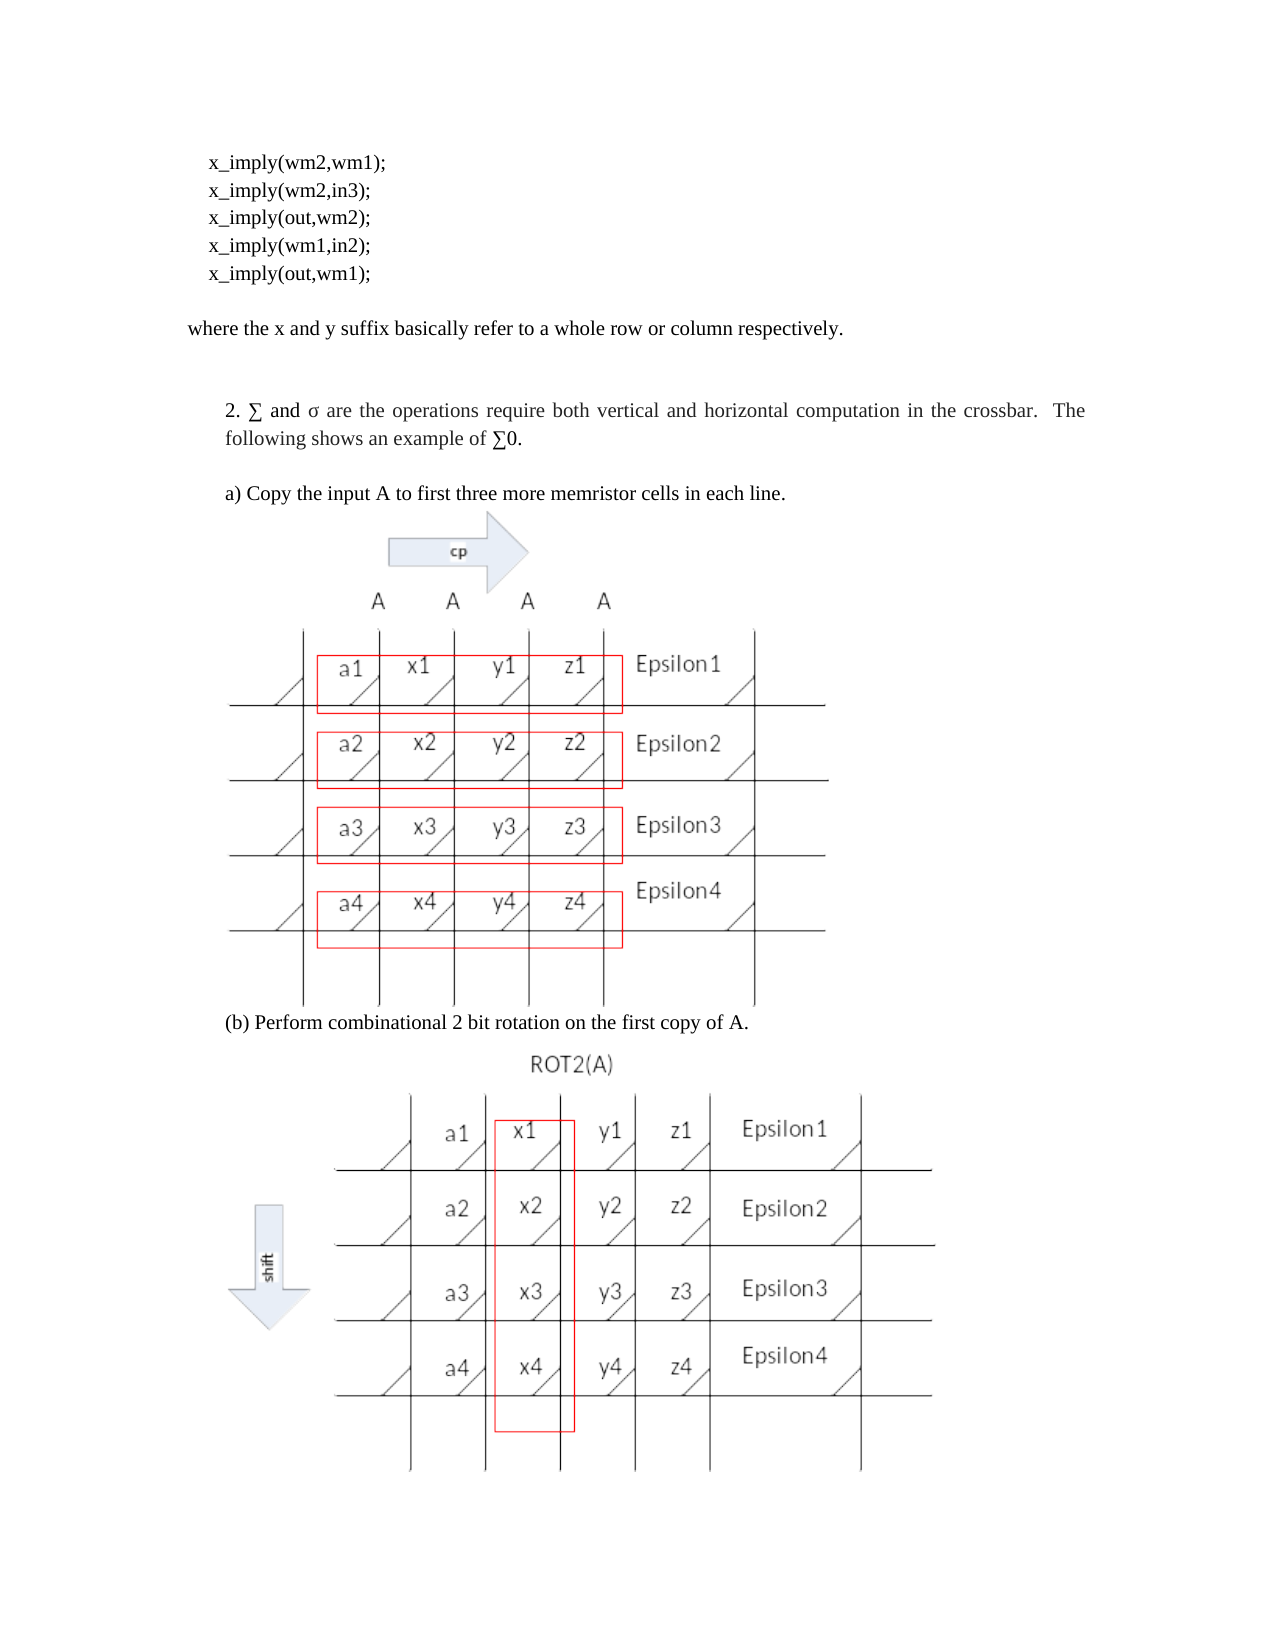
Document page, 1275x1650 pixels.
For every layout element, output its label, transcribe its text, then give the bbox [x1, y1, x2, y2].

text x_imply(wm2,wm1); [187, 150, 1087, 174]
text x_imply(out,wm2); [187, 205, 1087, 229]
text where the x and y suffix basically refer to a whole row or column respectively. [187, 316, 1087, 340]
text (b) Perform combinational 2 bit rotation on the first copy of A. [225, 1010, 1087, 1034]
text x_imply(out,wm1); [187, 260, 1087, 284]
text a) Copy the input A to first three more memristor cells in each line. [225, 481, 1087, 505]
text 2. ∑ and σ are the operations require both vertical and horizontal computation in the crossbar. The following shows an example of ∑0. [225, 398, 1087, 450]
text x_imply(wm2,in3); [187, 178, 1087, 202]
text x_imply(wm1,in2); [187, 233, 1087, 257]
